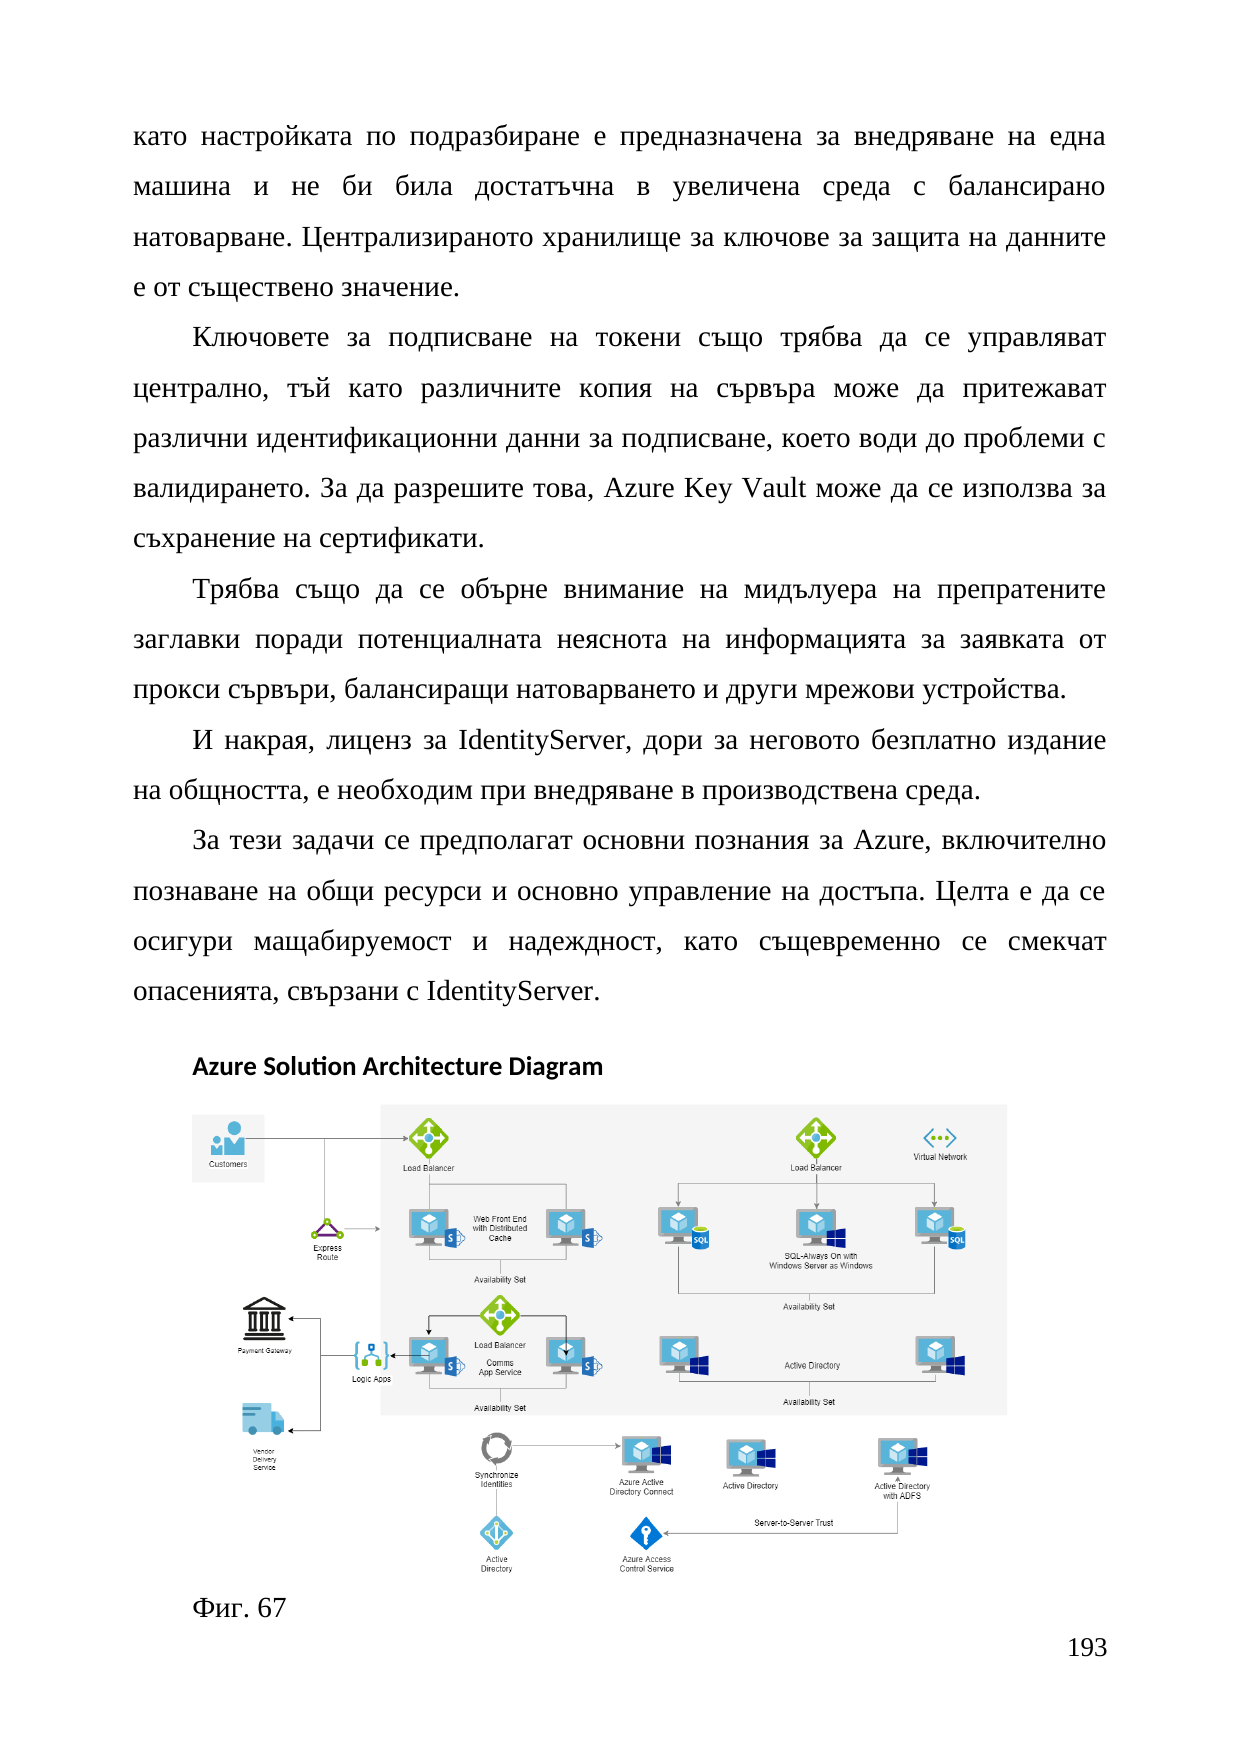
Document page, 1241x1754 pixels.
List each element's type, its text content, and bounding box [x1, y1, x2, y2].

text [133, 118, 1107, 303]
text Трябва също да се обърне внимание на мидълуера на препратените заглавки поради потенциалната неяснота на информацията за заявката от прокси сървъри, балансиращи натоварването и други мрежови устройства. [133, 571, 1107, 705]
picture [192, 1104, 1008, 1574]
text За тези задачи се предполагат основни познания за Azure, включително познаване на общи ресурси и основно управление на достъпа. Целта е да се осигури мащабируемост и надеждност, като същевременно се смекчат опасенията, свързани с IdentityServer. [133, 822, 1107, 1007]
text И накрая, лиценз за IdentityServer, дори за неговото безплатно издание на общността, е необходим при внедряване в производствена среда. [133, 722, 1107, 806]
subtitle Azure Solution Architecture Diagram [133, 1049, 1107, 1082]
text Ключовете за подписване на токени също трябва да се управляват централно, тъй като различните копия на сървъра може да притежават различни идентификационни данни за подписване, което води до проблеми с валидирането. За да разрешите това, Azure Key Vault може да се използва за съхранение на сертификати. [133, 319, 1107, 554]
text Фиг. 67 [133, 1590, 1107, 1624]
